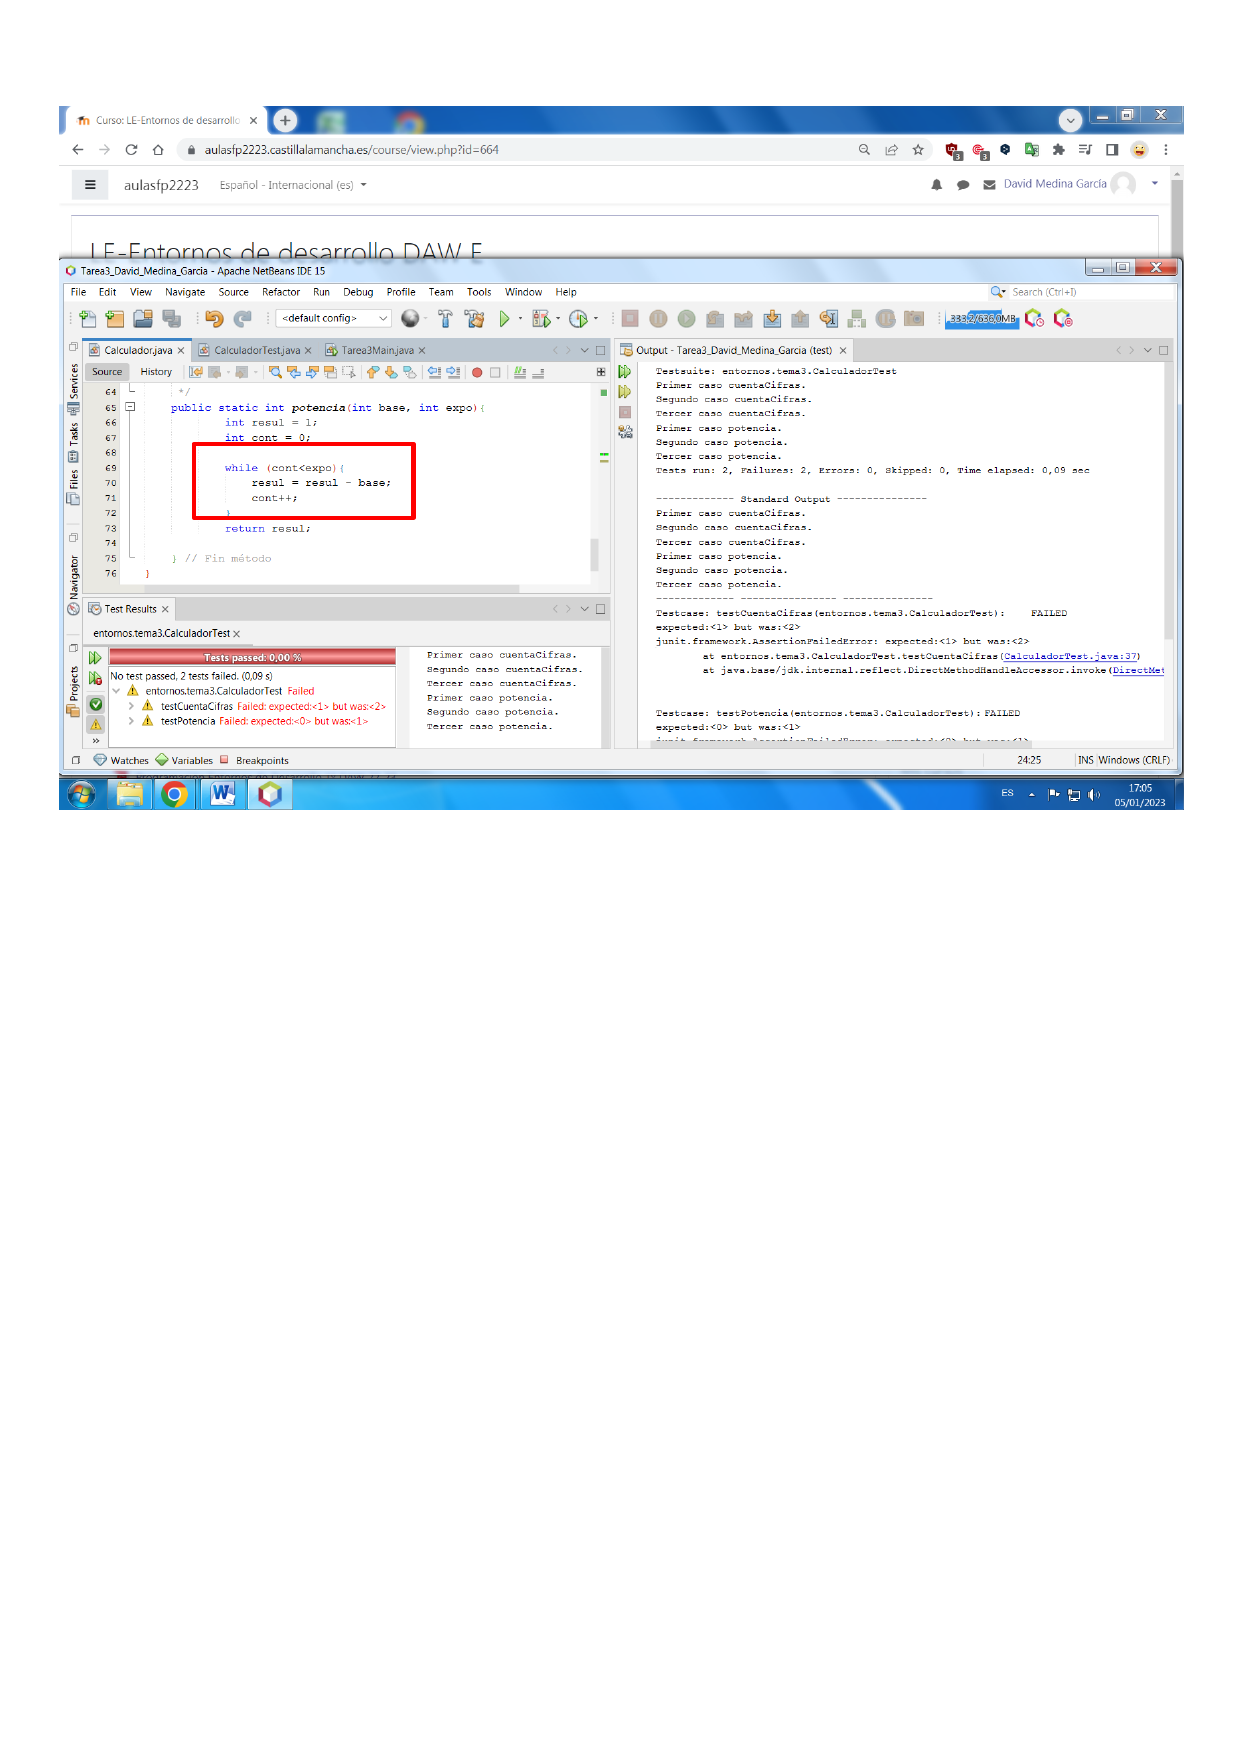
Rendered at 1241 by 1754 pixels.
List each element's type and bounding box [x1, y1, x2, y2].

picture [59, 106, 1184, 810]
